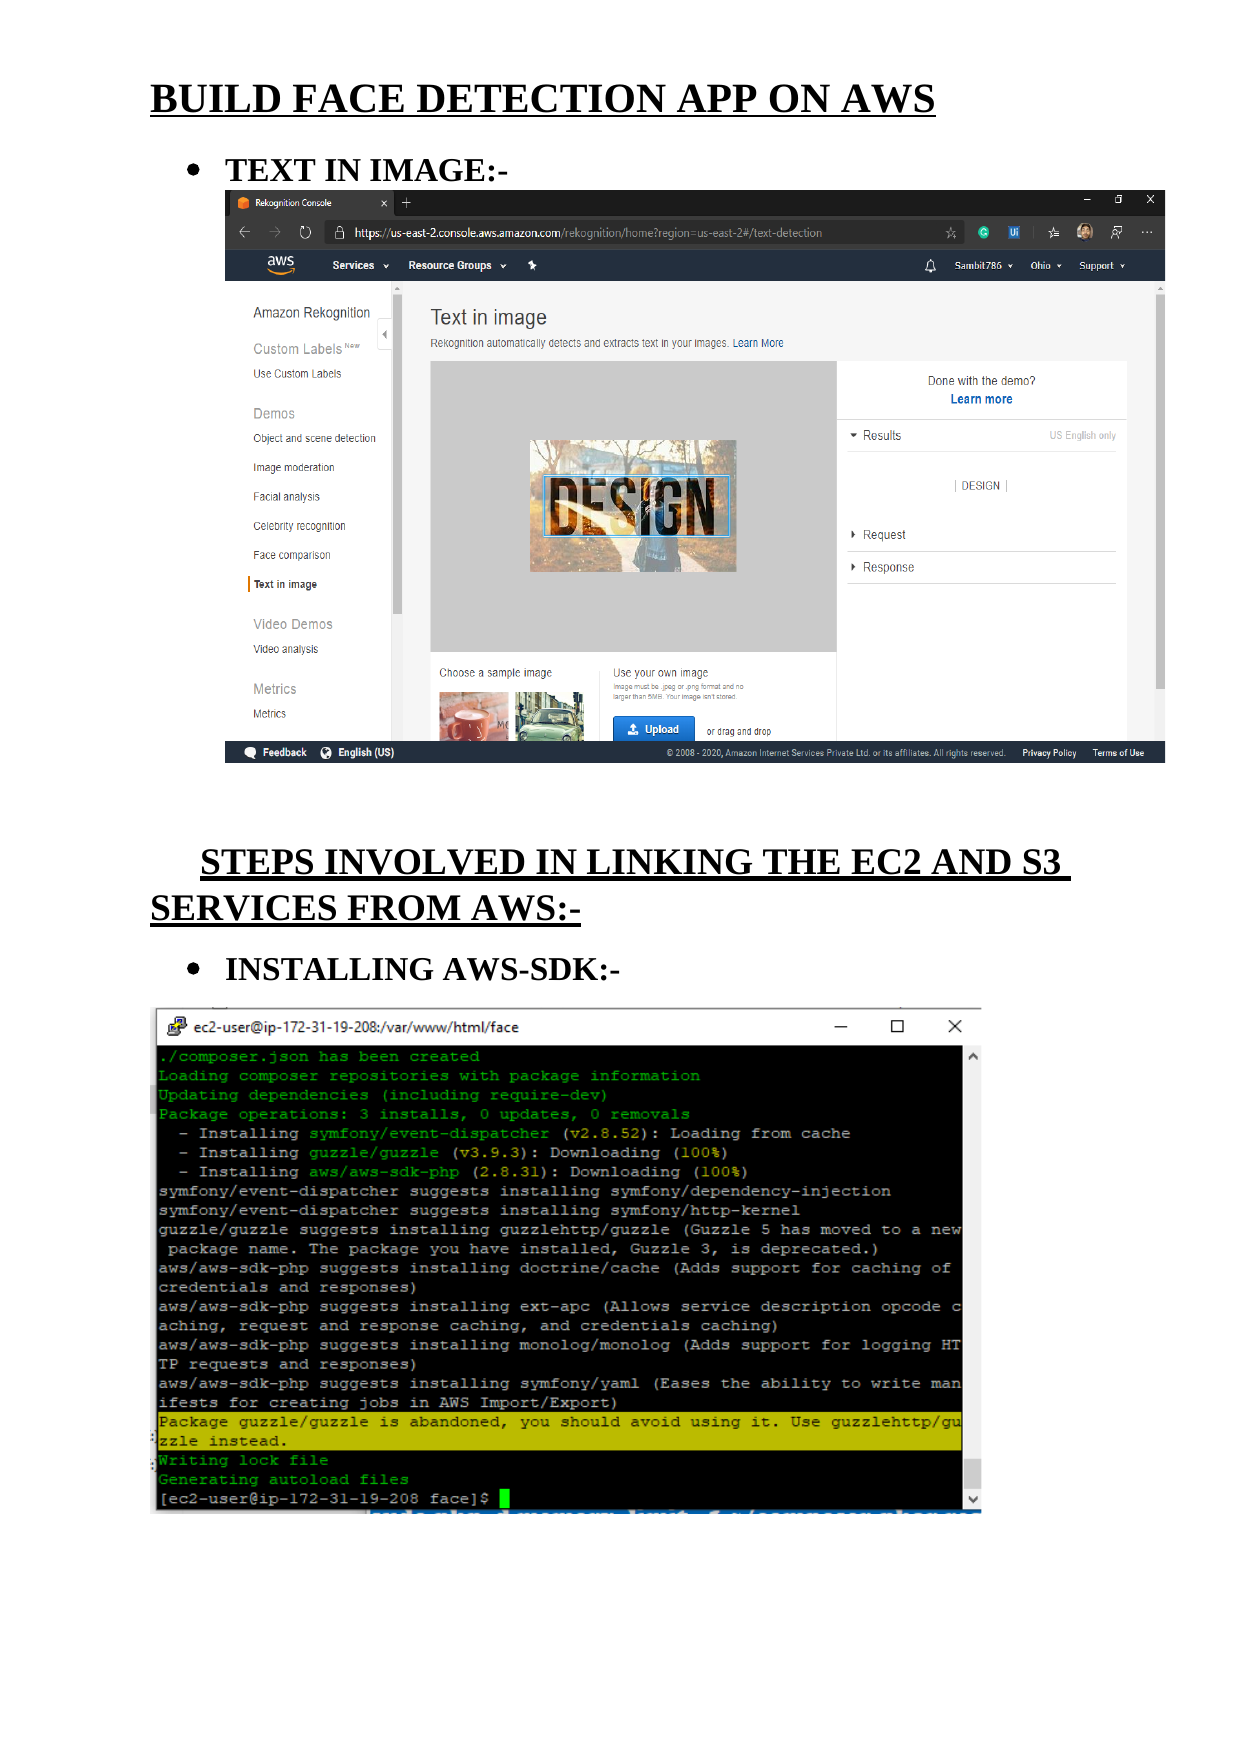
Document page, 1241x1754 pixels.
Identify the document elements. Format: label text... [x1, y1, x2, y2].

picture [150, 1007, 982, 1514]
text STEPS INVOLVED IN LINKING THE EC2 AND S3 SERVICES FROM AWS:- [150, 839, 1090, 929]
list INSTALLING AWS-SDK:- [187, 949, 1090, 987]
picture [225, 190, 1166, 763]
